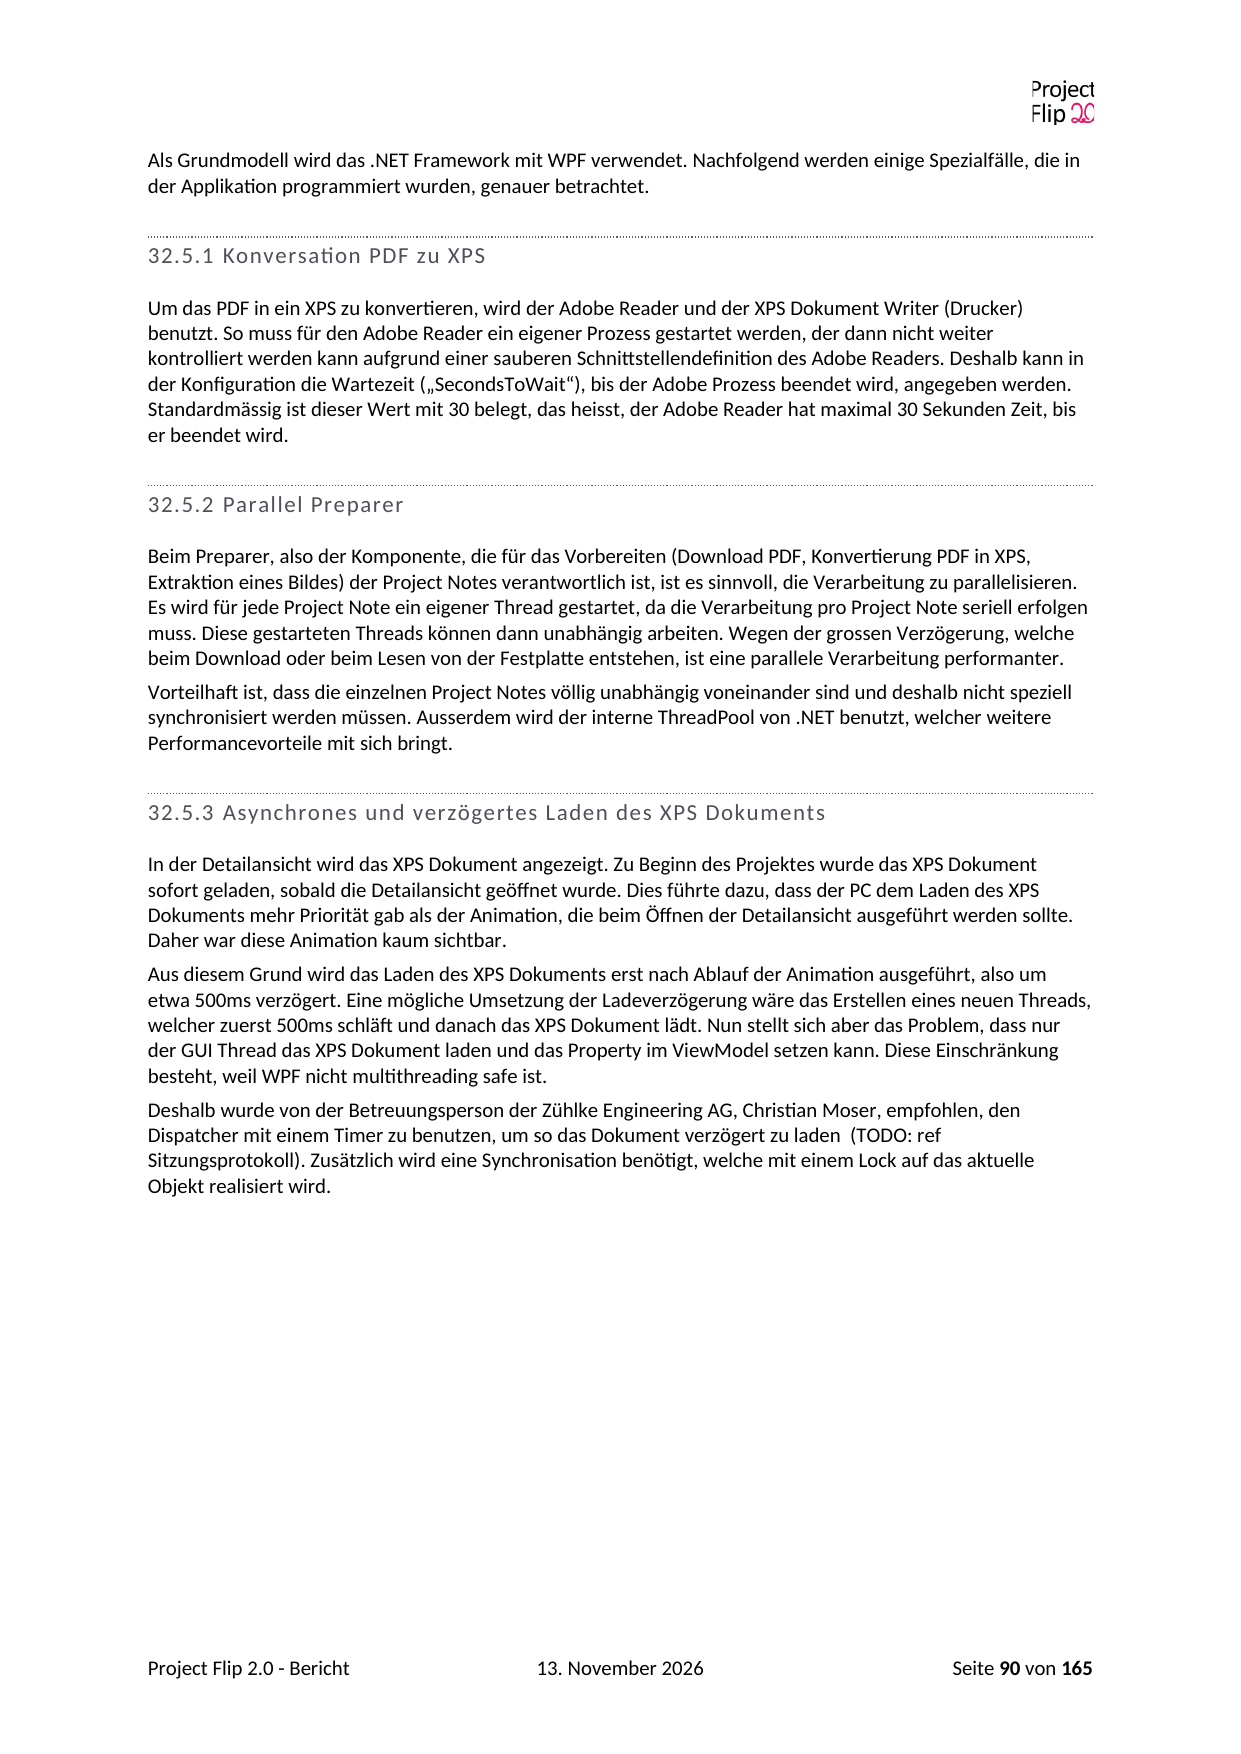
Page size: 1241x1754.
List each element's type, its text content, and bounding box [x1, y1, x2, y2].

subtitle Konversation PDF zu XPS [148, 236, 1093, 270]
picture [1081, 79, 1097, 124]
text Beim Preparer, also der Komponente, die für das Vorbereiten (Download PDF, Konvertierung PDF in XPS, Extraktion eines Bildes) der Project Notes verantwortlich ist, ist es sinnvoll, die Verarbeitung zu parallelisieren. Es wird für jede Project Note ein eigener Thread gestartet, da die Verarbeitung pro Project Note seriell erfolgen muss. Diese gestarteten Threads können dann unabhängig arbeiten. Wegen der grossen Verzögerung, welche beim Download oder beim Lesen von der Festplatte entstehen, ist eine parallele Verarbeitung performanter. [148, 543, 1093, 671]
subtitle Asynchrones und verzögertes Laden des XPS Dokuments [148, 793, 1093, 826]
subtitle Parallel Preparer [148, 485, 1093, 518]
text Deshalb wurde von der Betreuungsperson der Zühlke Engineering AG, Christian Moser, empfohlen, den Dispatcher mit einem Timer zu benutzen, um so das Dokument verzögert zu laden (TODO: ref Sitzungsprotokoll). Zusätzlich wird eine Synchronisation benötigt, welche mit einem Lock auf das aktuelle Objekt realisiert wird. [148, 1097, 1093, 1198]
text Vorteilhaft ist, dass die einzelnen Project Notes völlig unabhängig voneinander sind und deshalb nicht speziell synchronisiert werden müssen. Ausserdem wird der interne ThreadPool von .NET benutzt, welcher weitere Performancevorteile mit sich bringt. [148, 679, 1093, 755]
text In der Detailansicht wird das XPS Dokument angezeigt. Zu Beginn des Projektes wurde das XPS Dokument sofort geladen, sobald die Detailansicht geöffnet wurde. Dies führte dazu, dass der PC dem Laden des XPS Dokuments mehr Priorität gab als der Animation, die beim Öffnen der Detailansicht ausgeführt werden sollte. Daher war diese Animation kaum sichtbar. [148, 851, 1093, 953]
text Aus diesem Grund wird das Laden des XPS Dokuments erst nach Ablauf der Animation ausgeführt, also um etwa 500ms verzögert. Eine mögliche Umsetzung der Ladeverzögerung wäre das Erstellen eines neuen Threads, welcher zuerst 500ms schläft und danach das XPS Dokument lädt. Nun stellt sich aber das Problem, dass nur der GUI Thread das XPS Dokument laden und das Property im ViewModel setzen kann. Diese Einschränkung besteht, weil WPF nicht multithreading safe ist. [148, 961, 1093, 1088]
text Um das PDF in ein XPS zu konvertieren, wird der Adobe Reader und der XPS Dokument Writer (Drucker) benutzt. So muss für den Adobe Reader ein eigener Prozess gestartet werden, der dann nicht weiter kontrolliert werden kann aufgrund einer sauberen Schnittstellendefinition des Adobe Readers. Deshalb kann in der Konfiguration die Wartezeit („SecondsToWait“), bis der Adobe Prozess beendet wird, angegeben werden. Standardmässig ist dieser Wert mit 30 belegt, das heisst, der Adobe Reader hat maximal 30 Sekunden Zeit, bis er beendet wird. [148, 295, 1093, 447]
text Als Grundmodell wird das .NET Framework mit WPF verwendet. Nachfolgend werden einige Spezialfälle, die in der Applikation programmiert wurden, genauer betrachtet. [148, 148, 1093, 198]
